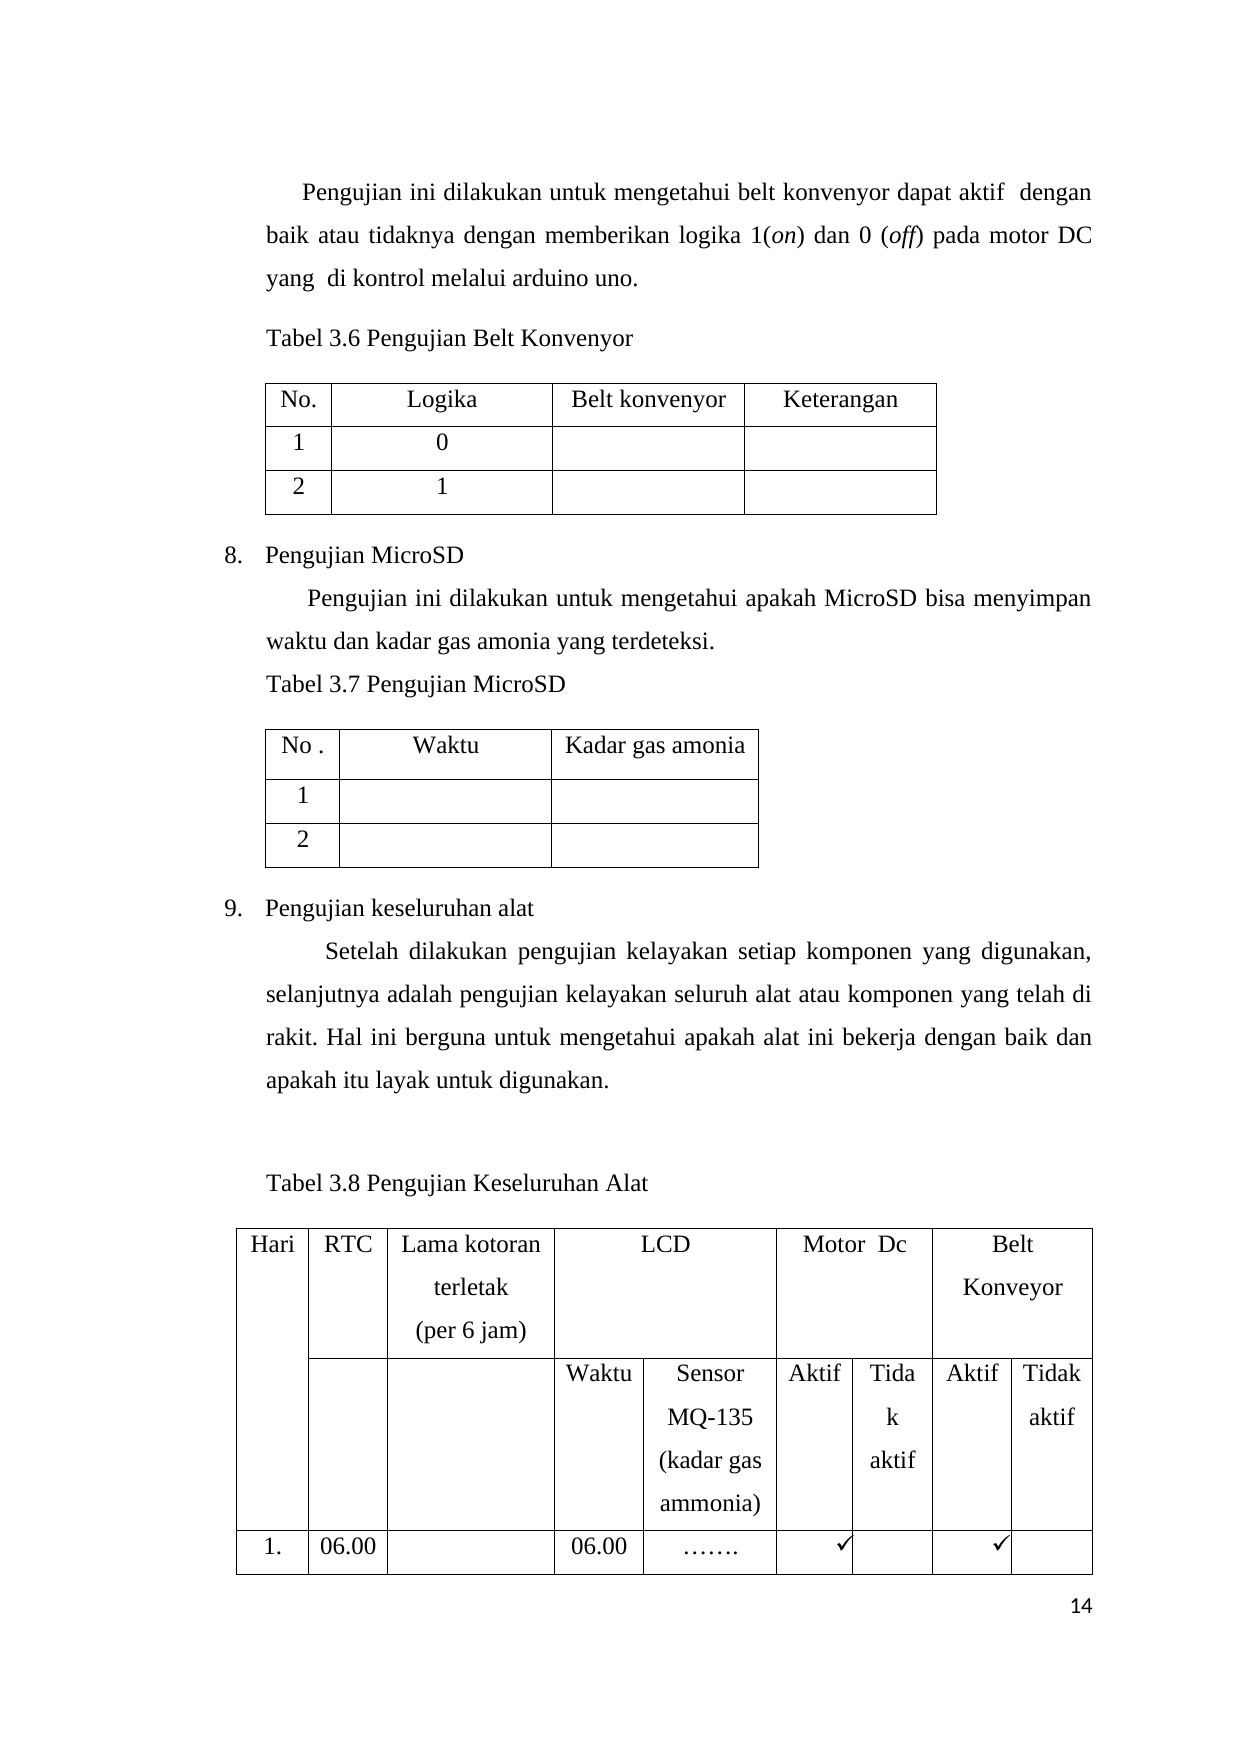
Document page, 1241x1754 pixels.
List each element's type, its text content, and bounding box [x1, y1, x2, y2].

table_cell ……. [644, 1531, 776, 1574]
list Pengujian keseluruhan alat [222, 893, 1092, 922]
table_cell [553, 471, 744, 514]
table_cell 06.00 [555, 1531, 643, 1574]
list Pengujian ini dilakukan untuk mengetahui belt konvenyor dapat aktif dengan baik atau tidaknya dengan memberikan logika 1(on) dan 0 (off) pada motor DC yang di kontrol melalui arduino uno. [266, 177, 1092, 292]
table_header Lama kotoran terletak (per 6 jam) [388, 1229, 554, 1357]
table_cell [340, 824, 551, 867]
table_cell 06.00 [309, 1531, 387, 1574]
table_header Belt konvenyor [553, 384, 744, 426]
table_cell Tidak aktif [853, 1359, 932, 1530]
list Setelah dilakukan pengujian kelayakan setiap komponen yang digunakan, selanjutnya adalah pengujian kelayakan seluruh alat atau komponen yang telah di rakit. Hal ini berguna untuk mengetahui apakah alat ini bekerja dengan baik dan apakah itu layak untuk digunakan. [266, 936, 1092, 1094]
table_header RTC [309, 1229, 387, 1357]
table_cell [933, 1531, 1011, 1574]
table_cell Sensor MQ-135 (kadar gas ammonia) [644, 1359, 776, 1530]
table_cell 2 [266, 824, 339, 867]
table_cell [553, 427, 744, 470]
table_cell 0 [332, 427, 552, 470]
table_header LCD [555, 1229, 776, 1357]
table_cell [745, 427, 936, 470]
table_header Waktu [340, 730, 551, 779]
table_header Kadar gas amonia [552, 730, 758, 779]
table_cell [552, 824, 758, 867]
table_cell 1. [237, 1531, 308, 1574]
list Pengujian ini dilakukan untuk mengetahui apakah MicroSD bisa menyimpan waktu dan kadar gas amonia yang terdeteksi. [266, 583, 1092, 655]
table_cell [1012, 1531, 1092, 1574]
text Tabel 3.6 Pengujian Belt Konvenyor [177, 323, 1092, 352]
table_cell [552, 780, 758, 823]
table_cell 1 [332, 471, 552, 514]
table_cell Aktif [933, 1359, 1011, 1530]
table_header Motor Dc [777, 1229, 932, 1357]
table_header Belt Konveyor [933, 1229, 1092, 1357]
table_cell [388, 1359, 554, 1530]
table_header Hari [237, 1229, 308, 1530]
table_cell [388, 1531, 554, 1574]
table_cell Waktu [555, 1359, 643, 1530]
table_header Logika [332, 384, 552, 426]
table_header No . [266, 730, 339, 779]
table_cell 2 [266, 471, 331, 514]
table_cell [853, 1531, 932, 1574]
table_cell [745, 471, 936, 514]
table_cell [309, 1359, 387, 1530]
text Tabel 3.8 Pengujian Keseluruhan Alat [177, 1168, 1092, 1197]
table_cell Tidak aktif [1012, 1359, 1092, 1530]
table_cell 1 [266, 780, 339, 823]
list Tabel 3.7 Pengujian MicroSD [266, 669, 1092, 698]
table_cell [777, 1531, 852, 1574]
table_cell Aktif [777, 1359, 852, 1530]
table_header No. [266, 384, 331, 426]
table_cell [340, 780, 551, 823]
list Pengujian MicroSD [224, 540, 1092, 569]
table_header Keterangan [745, 384, 936, 426]
table_cell 1 [266, 427, 331, 470]
